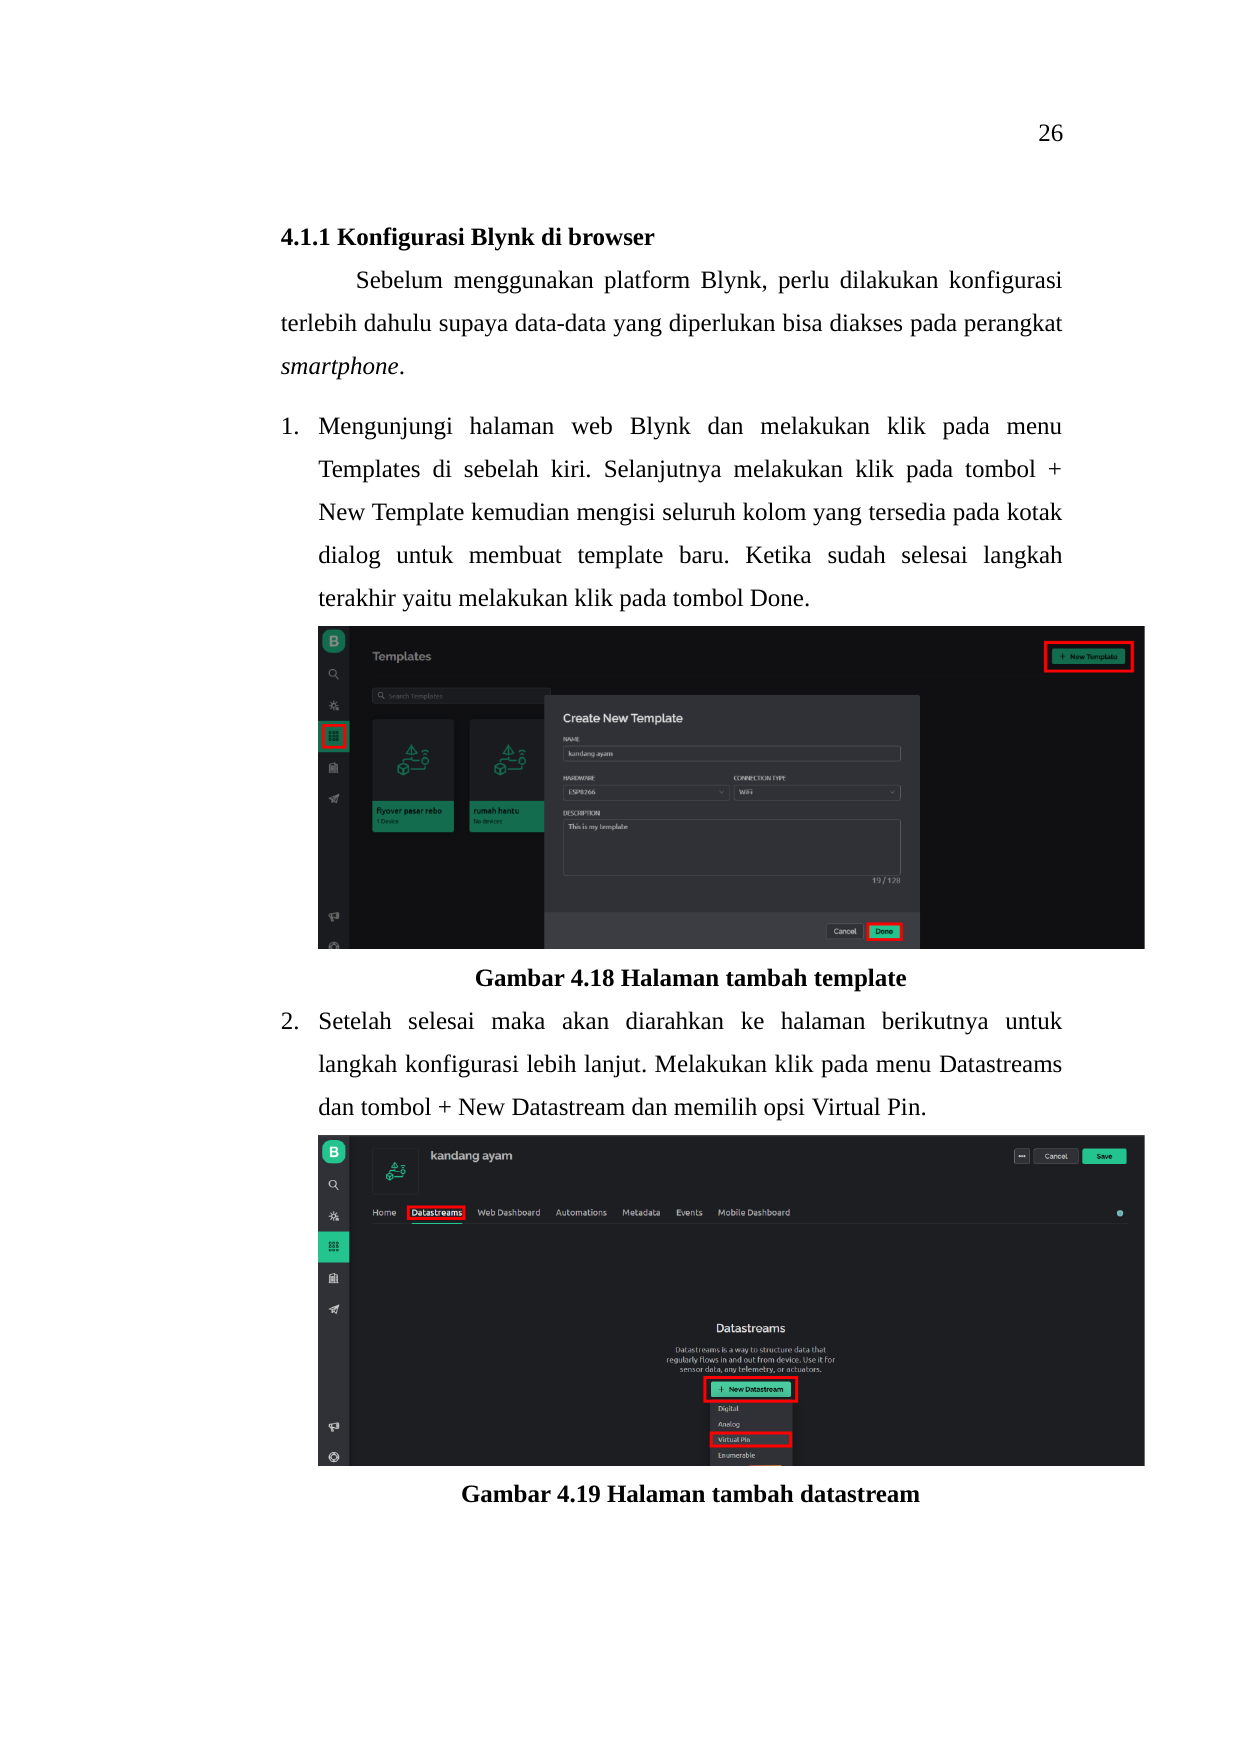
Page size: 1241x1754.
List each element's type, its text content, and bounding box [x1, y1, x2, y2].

picture [318, 626, 1145, 949]
list Mengunjungi halaman web Blynk dan melakukan klik pada menu Templates di sebelah kiri. Selanjutnya melakukan klik pada tombol + New Template kemudian mengisi seluruh kolom yang tersedia pada kotak dialog untuk membuat template baru. Ketika sudah selesai langkah terakhir yaitu melakukan klik pada tombol Done. [281, 411, 1063, 612]
list Setelah selesai maka akan diarahkan ke halaman berikutnya untuk langkah konfigurasi lebih lanjut. Melakukan klik pada menu Datastreams dan tombol + New Datastream dan memilih opsi Virtual Pin. [281, 1006, 1063, 1121]
subtitle Konfigurasi Blynk di browser [281, 222, 1063, 251]
picture [318, 1135, 1145, 1466]
text Sebelum menggunakan platform Blynk, perlu dilakukan konfigurasi terlebih dahulu supaya data-data yang diperlukan bisa diakses pada perangkat smartphone. [281, 265, 1063, 380]
